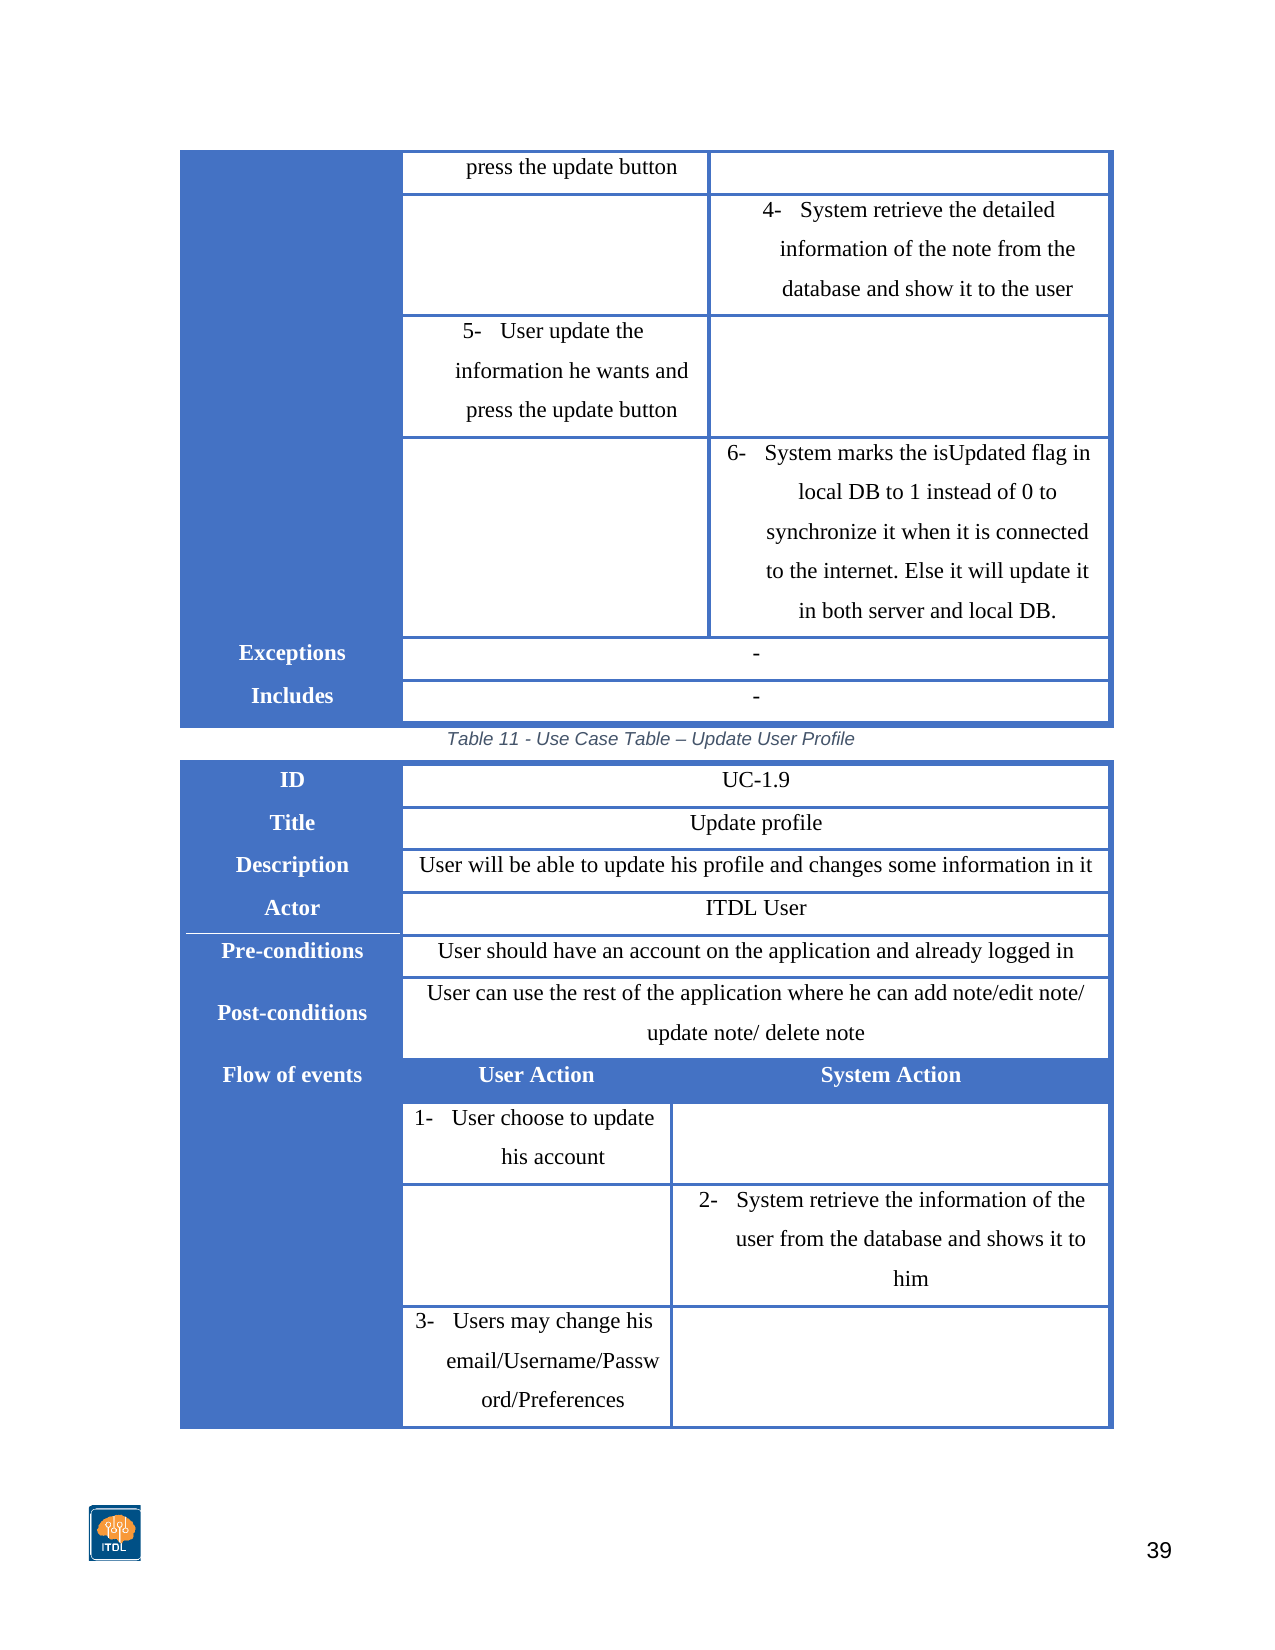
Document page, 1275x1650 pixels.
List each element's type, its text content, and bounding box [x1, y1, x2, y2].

table_cell The user chooses the note he wants to update and press the update button [403, 153, 707, 193]
table_cell User can use the rest of the application where he can add note/edit note/ update note/ delete note [403, 979, 1108, 1058]
table_cell [711, 317, 1108, 436]
table_cell [711, 153, 1108, 193]
table_cell Actor [186, 894, 400, 933]
table_cell Includes [186, 682, 400, 721]
table_cell Update profile [403, 809, 1108, 848]
table_cell [673, 1104, 1108, 1183]
table_cell Pre-conditions [186, 937, 400, 976]
table_cell User update the information he wants and press the update button [403, 317, 707, 436]
table_cell System marks the isUpdated flag in local DB to 1 instead of 0 to synchronize it when it is connected to the internet. Else it will update it in both server and local DB. [711, 439, 1108, 636]
table_cell User will be able to update his profile and changes some information in it [403, 851, 1108, 891]
table_cell Exceptions [186, 639, 400, 679]
table_cell [403, 439, 707, 636]
table_cell User Action [403, 1061, 670, 1101]
text Table 11 - Use Case Table – Update User Profile [178, 728, 1125, 749]
table_cell Users may change his email/Username/Password/Preferences [403, 1308, 670, 1426]
table_cell System retrieve the information of the user from the database and shows it to him [673, 1186, 1108, 1304]
table_cell - [403, 639, 1108, 679]
table_cell User choose to update his account [403, 1104, 670, 1183]
table_cell User should have an account on the application and already logged in [403, 937, 1108, 976]
table_cell [403, 1186, 670, 1304]
table_cell - [403, 682, 1108, 721]
table_cell [403, 196, 707, 314]
table_header UC-1.9 [403, 766, 1108, 806]
table_cell Post-conditions [186, 979, 400, 1058]
table_cell System Action [673, 1061, 1108, 1101]
table_cell Title [186, 809, 400, 848]
table_cell Description [186, 851, 400, 891]
table_cell System retrieve the detailed information of the note from the database and show it to the user [711, 196, 1108, 314]
picture [87, 1505, 141, 1559]
table_cell Flow of events [186, 1061, 400, 1426]
table_header ID [186, 766, 400, 806]
table_cell [673, 1308, 1108, 1426]
table_cell ITDL User [403, 894, 1108, 933]
